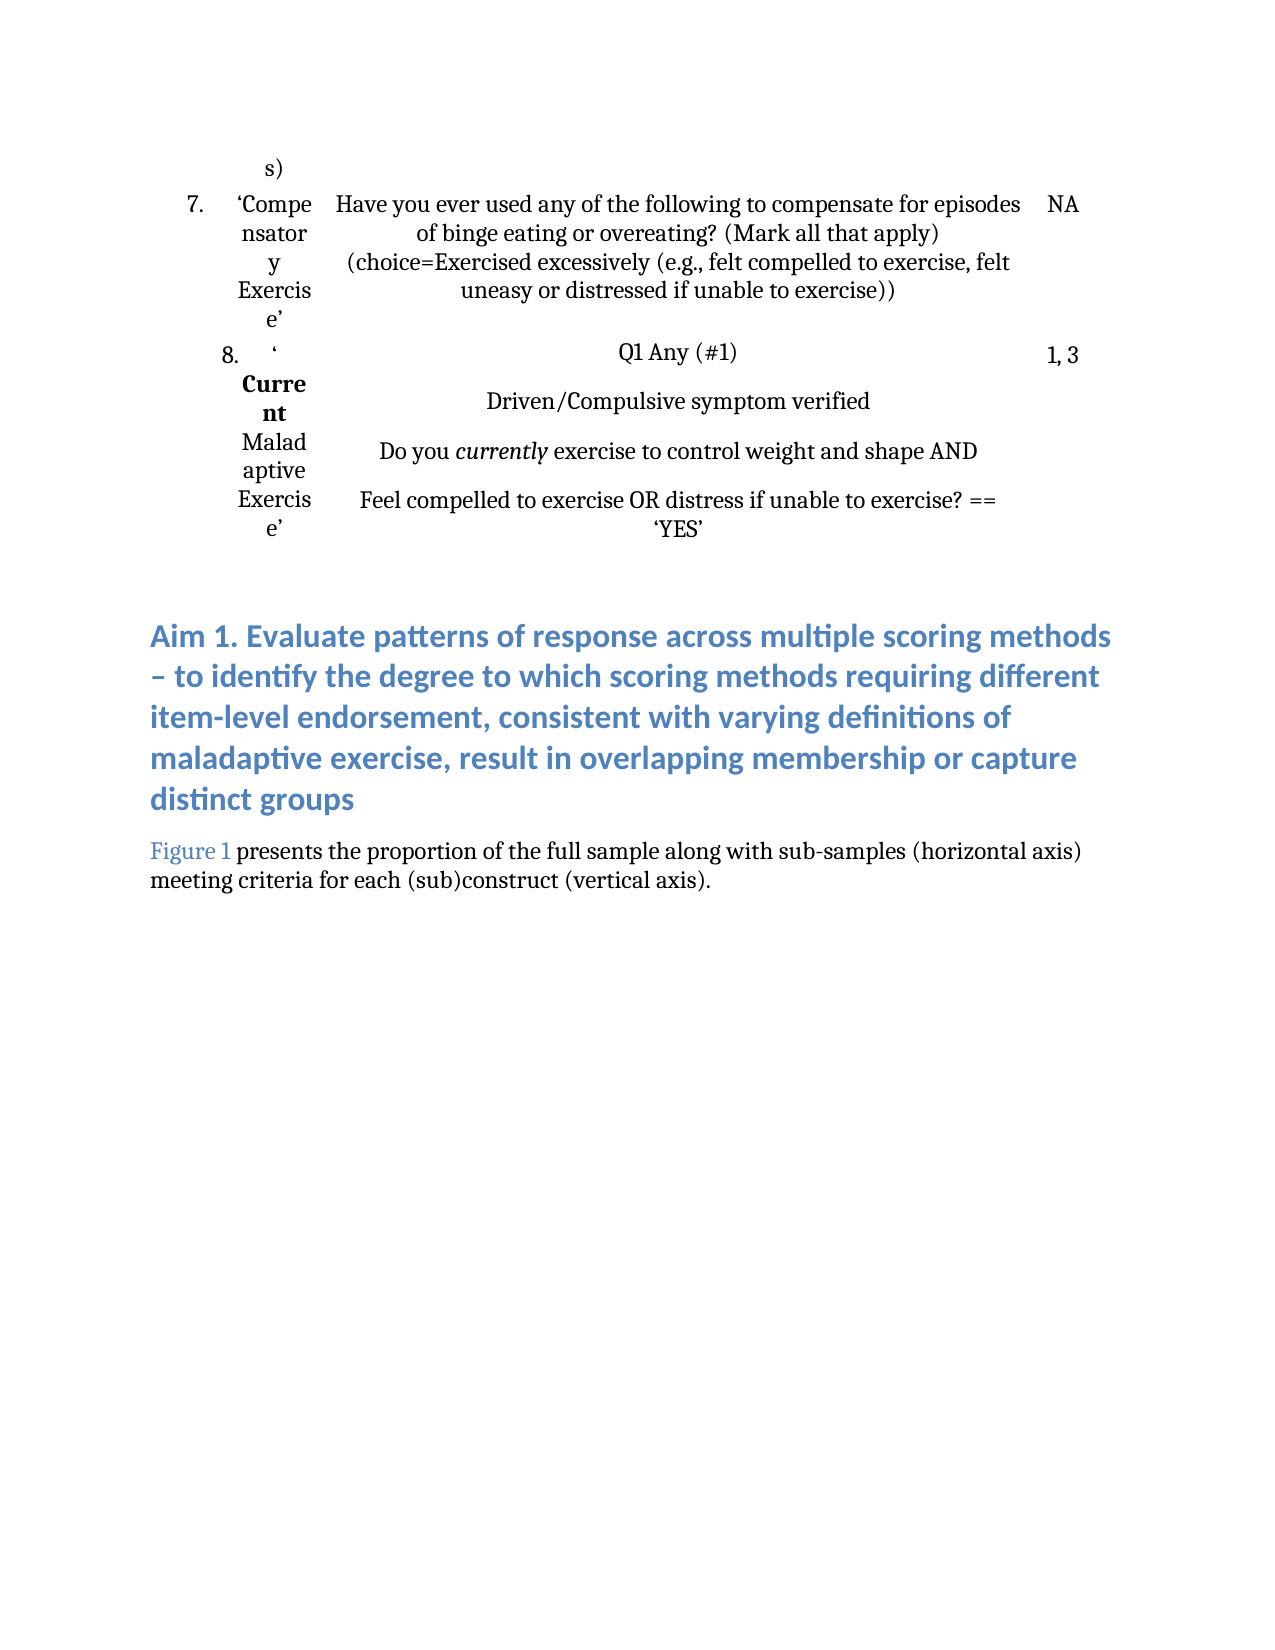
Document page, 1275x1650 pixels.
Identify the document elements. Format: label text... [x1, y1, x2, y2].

subtitle Aim 1. Evaluate patterns of response across multiple scoring methods – to identify the degree to which scoring methods requiring different item-level endorsement, consistent with varying definitions of maladaptive exercise, result in overlapping membership or capture distinct groups [150, 615, 1125, 818]
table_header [139, 150, 1114, 565]
text Figure 1 presents the proportion of the full sample along with sub-samples (horizontal axis) meeting criteria for each (sub)construct (vertical axis). [150, 837, 1125, 894]
